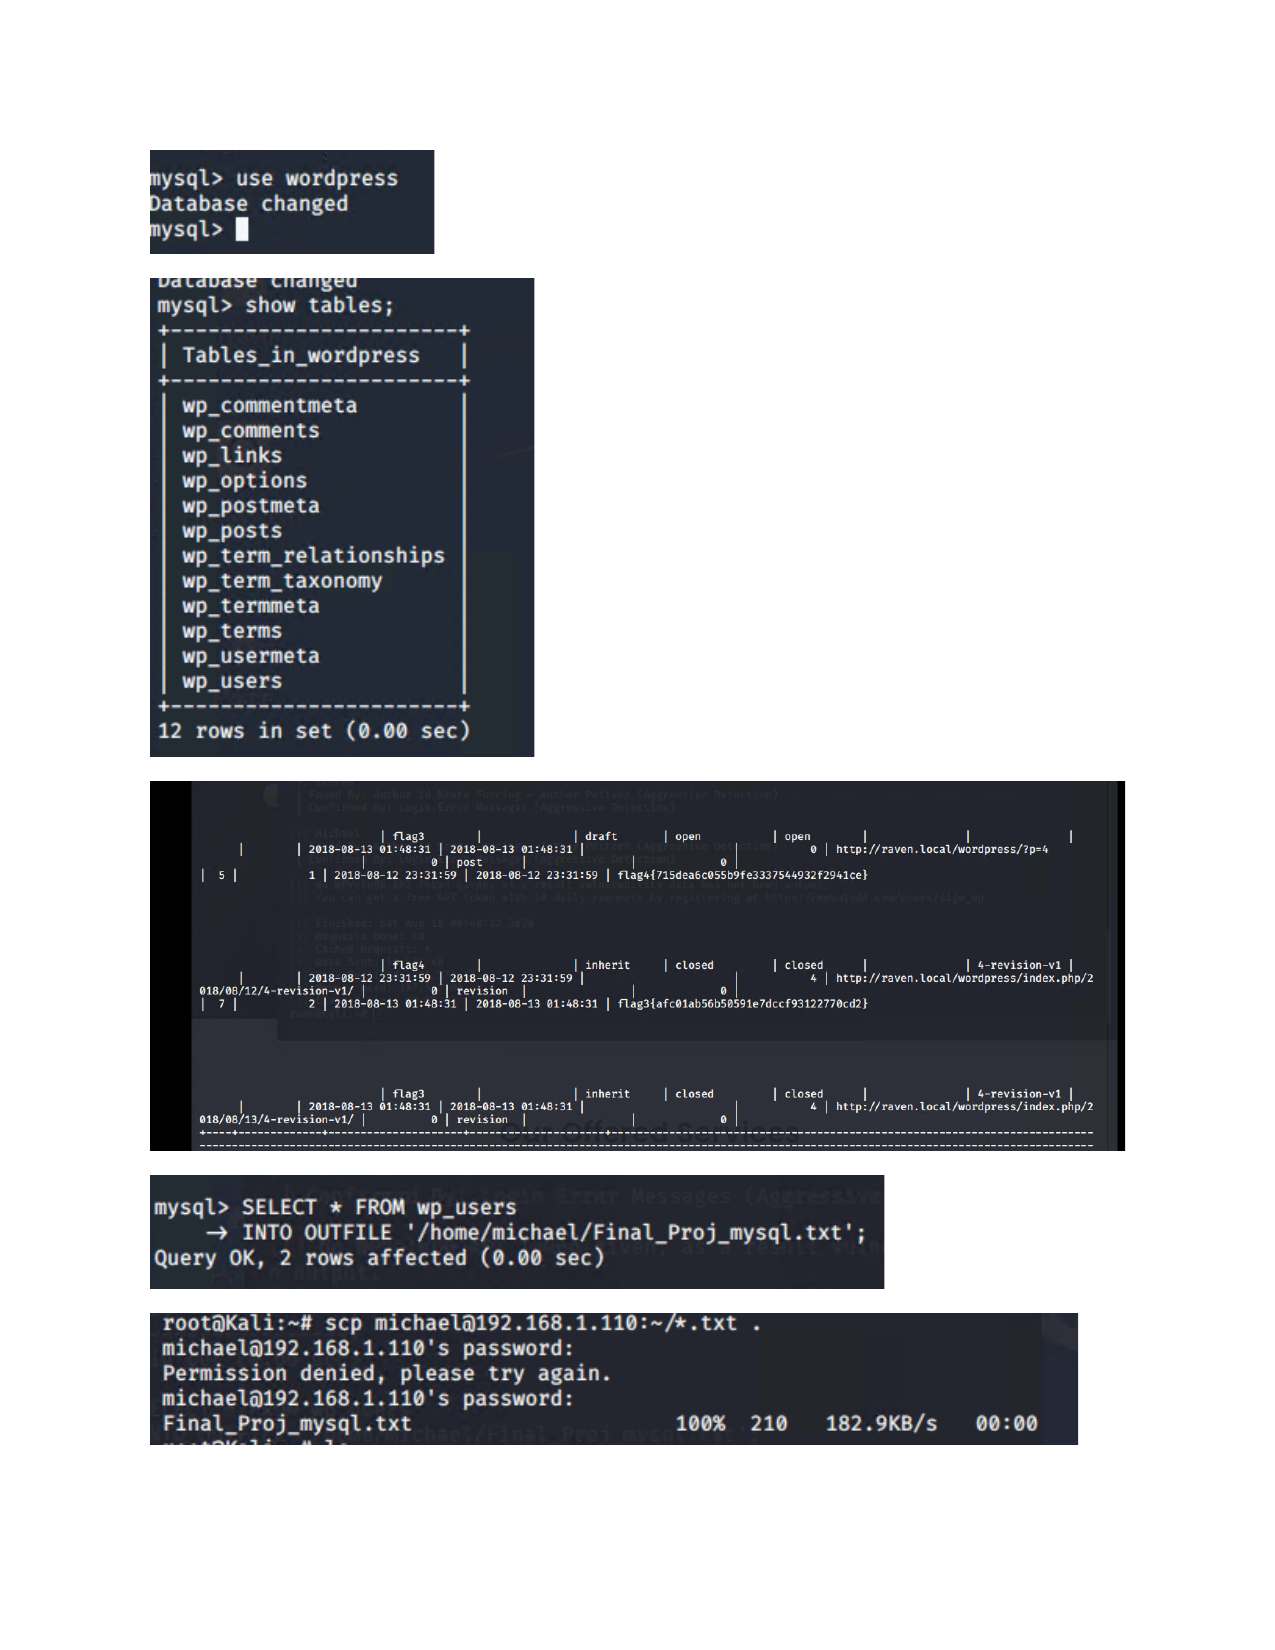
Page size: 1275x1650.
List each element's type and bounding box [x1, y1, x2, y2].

picture [150, 150, 435, 254]
picture [150, 781, 1125, 1151]
picture [150, 278, 535, 757]
picture [150, 1313, 1079, 1445]
picture [150, 1175, 885, 1289]
